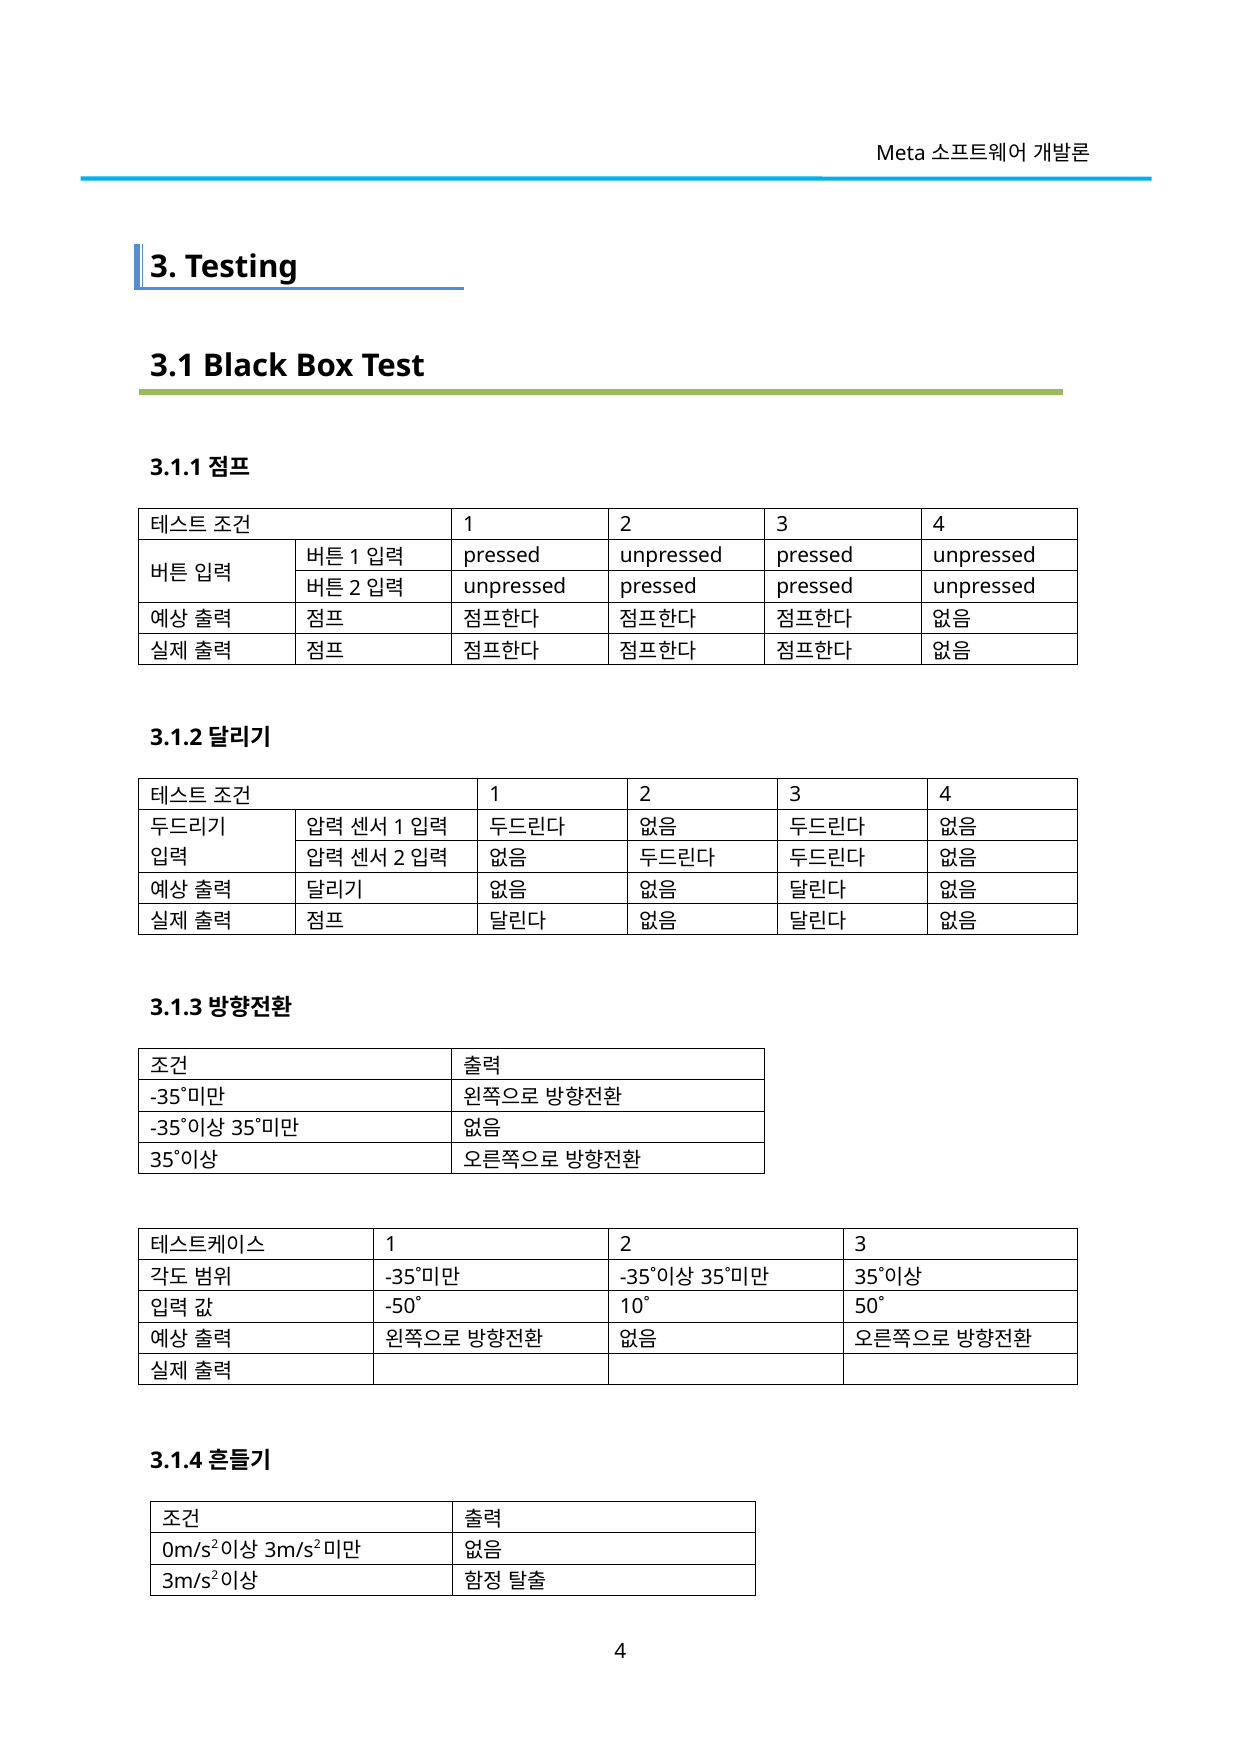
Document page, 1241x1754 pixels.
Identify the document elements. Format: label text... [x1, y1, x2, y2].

table_cell 왼쪽으로 방향전환 [374, 1323, 608, 1353]
table_cell 예상 출력 [139, 1323, 373, 1353]
table_cell unpressed [922, 571, 1077, 602]
table_cell 압력 센서1 입력 [296, 810, 477, 840]
text 3.1.4 흔들기 [150, 1442, 1090, 1475]
table_cell 50˚ [844, 1291, 1077, 1322]
table_cell 35˚이상 [139, 1143, 451, 1173]
table_header 3.1 Black Box Test [139, 343, 1062, 389]
table_cell 없음 [922, 634, 1077, 664]
table_header 1 [478, 779, 627, 809]
table_cell 두드린다 [478, 810, 627, 840]
table_cell 실제 출력 [139, 634, 295, 664]
table_cell 두드린다 [778, 810, 927, 840]
table_cell 함정 탈출 [453, 1565, 755, 1595]
table_cell 없음 [609, 1323, 843, 1353]
table_cell 없음 [452, 1112, 764, 1142]
table_header 2 [609, 509, 764, 539]
table_cell unpressed [609, 540, 764, 570]
table_cell 버튼2 입력 [296, 571, 451, 602]
table_cell 압력 센서2 입력 [296, 841, 477, 872]
table_cell -35˚이상 35˚미만 [139, 1112, 451, 1142]
table_cell 10˚ [609, 1291, 843, 1322]
table_cell 두드린다 [628, 841, 777, 872]
text 3.1.3 방향전환 [150, 989, 1090, 1022]
table_cell 두드리기 입력 [139, 810, 295, 872]
table_cell 오른쪽으로 방향전환 [452, 1143, 764, 1173]
table_cell 없음 [628, 810, 777, 840]
table_cell 없음 [628, 873, 777, 903]
table_cell 3m/s2이상 [151, 1565, 452, 1595]
table_header 1 [452, 509, 608, 539]
table_cell 없음 [453, 1533, 755, 1564]
table_cell 입력 값 [139, 1291, 373, 1322]
table_cell pressed [765, 571, 921, 602]
table_header 3 [844, 1229, 1077, 1259]
table_cell 점프한다 [452, 603, 608, 633]
table_cell 없음 [928, 904, 1077, 934]
table_header 4 [928, 779, 1077, 809]
table_cell 없음 [628, 904, 777, 934]
table_cell 점프한다 [609, 634, 764, 664]
table_cell 두드린다 [778, 841, 927, 872]
table_cell 달린다 [478, 904, 627, 934]
table_cell 점프한다 [452, 634, 608, 664]
table_header 3 [778, 779, 927, 809]
table_header 조건 [151, 1502, 452, 1532]
table_cell 오른쪽으로 방향전환 [844, 1323, 1077, 1353]
table_cell 점프한다 [609, 603, 764, 633]
table_cell 없음 [928, 873, 1077, 903]
table_cell 없음 [928, 810, 1077, 840]
table_header 출력 [452, 1049, 764, 1079]
table_cell unpressed [452, 571, 608, 602]
table_header 테스트 조건 [139, 509, 451, 539]
table_cell 0m/s2이상 3m/s2미만 [151, 1533, 452, 1564]
table_header 3. Testing [143, 244, 464, 287]
table_header 조건 [139, 1049, 451, 1079]
table_cell 각도 범위 [139, 1260, 373, 1290]
table_cell 실제 출력 [139, 904, 295, 934]
table_cell unpressed [922, 540, 1077, 570]
table_header 테스트 조건 [139, 779, 477, 809]
table_header 2 [609, 1229, 843, 1259]
table_cell 달리기 [296, 873, 477, 903]
table_cell 왼쪽으로 방향전환 [452, 1080, 764, 1111]
table_cell 달린다 [778, 873, 927, 903]
table_cell 예상 출력 [139, 603, 295, 633]
table_header 3 [765, 509, 921, 539]
text 3.1.1 점프 [150, 448, 1090, 482]
table_cell 점프 [296, 634, 451, 664]
table_cell 없음 [928, 841, 1077, 872]
table_cell 실제 출력 [139, 1354, 373, 1384]
table_header 1 [374, 1229, 608, 1259]
table_cell [609, 1354, 843, 1384]
table_cell 35˚이상 [844, 1260, 1077, 1290]
table_cell 예상 출력 [139, 873, 295, 903]
table_cell 점프 [296, 904, 477, 934]
table_cell -50˚ [374, 1291, 608, 1322]
table_cell 없음 [478, 841, 627, 872]
table_cell 점프한다 [765, 634, 921, 664]
table_header 출력 [453, 1502, 755, 1532]
table_cell 없음 [922, 603, 1077, 633]
table_header 4 [922, 509, 1077, 539]
table_cell pressed [452, 540, 608, 570]
table_cell 점프한다 [765, 603, 921, 633]
text 3.1.2 달리기 [150, 719, 1090, 752]
table_cell -35˚이상 35˚미만 [609, 1260, 843, 1290]
table_cell [374, 1354, 608, 1384]
table_cell 없음 [478, 873, 627, 903]
table_cell pressed [609, 571, 764, 602]
table_header 2 [628, 779, 777, 809]
table_cell -35˚미만 [139, 1080, 451, 1111]
table_cell 점프 [296, 603, 451, 633]
table_header 테스트케이스 [139, 1229, 373, 1259]
table_cell 버튼1 입력 [296, 540, 451, 570]
table_cell 달린다 [778, 904, 927, 934]
table_cell -35˚미만 [374, 1260, 608, 1290]
table_cell 버튼 입력 [139, 540, 295, 602]
table_cell pressed [765, 540, 921, 570]
table_cell [844, 1354, 1077, 1384]
